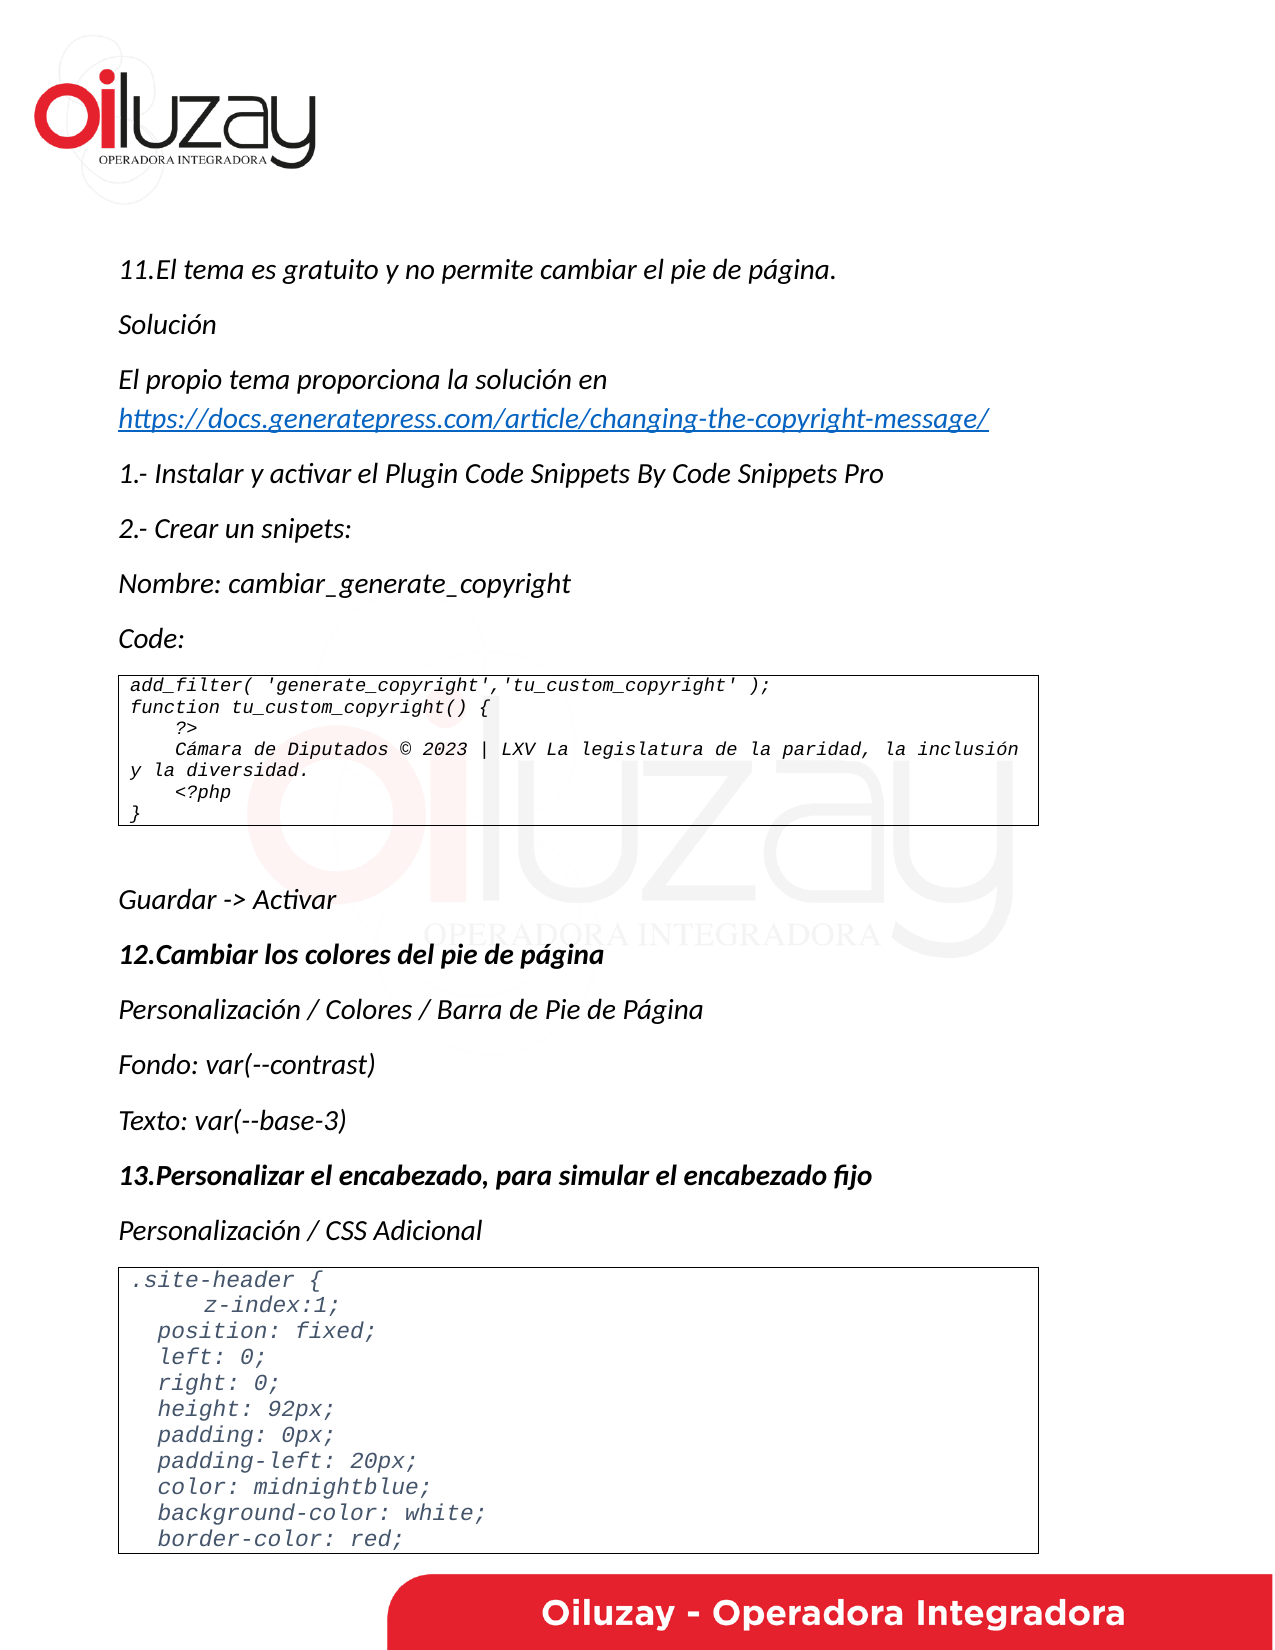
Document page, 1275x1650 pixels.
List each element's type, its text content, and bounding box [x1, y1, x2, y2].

text Code: [118, 620, 1157, 656]
text Fondo: var(--contrast) [118, 1046, 1157, 1082]
text 1.- Instalar y activar el Plugin Code Snippets By Code Snippets Pro [118, 455, 1157, 490]
list Personalizar el encabezado, para simular el encabezado fijo [118, 1157, 1157, 1192]
text Nombre: cambiar_generate_copyright [118, 565, 1157, 601]
table_header add_filter( 'generate_copyright','tu_custom_copyright' ); function tu_custom_copyright() { ?> Cámara de Diputados © 2023 | LXV La legislatura de la paridad, la inclusión y la diversidad. <?php } [119, 676, 1038, 825]
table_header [119, 1268, 1038, 1553]
text Guardar -> Activar [118, 881, 1157, 917]
text Personalización / CSS Adicional [118, 1212, 1157, 1247]
text Personalización / Colores / Barra de Pie de Página [118, 991, 1157, 1027]
text Texto: var(--base-3) [118, 1102, 1157, 1137]
picture [0, 0, 1273, 1650]
text Solución [118, 306, 1157, 342]
text El propio tema proporciona la solución en https://docs.generatepress.com/article/changing-the-copyright-message/ [118, 361, 1157, 435]
text 2.- Crear un snipets: [118, 510, 1157, 546]
list El tema es gratuito y no permite cambiar el pie de página. [118, 251, 1157, 287]
list Cambiar los colores del pie de página [118, 936, 1157, 972]
